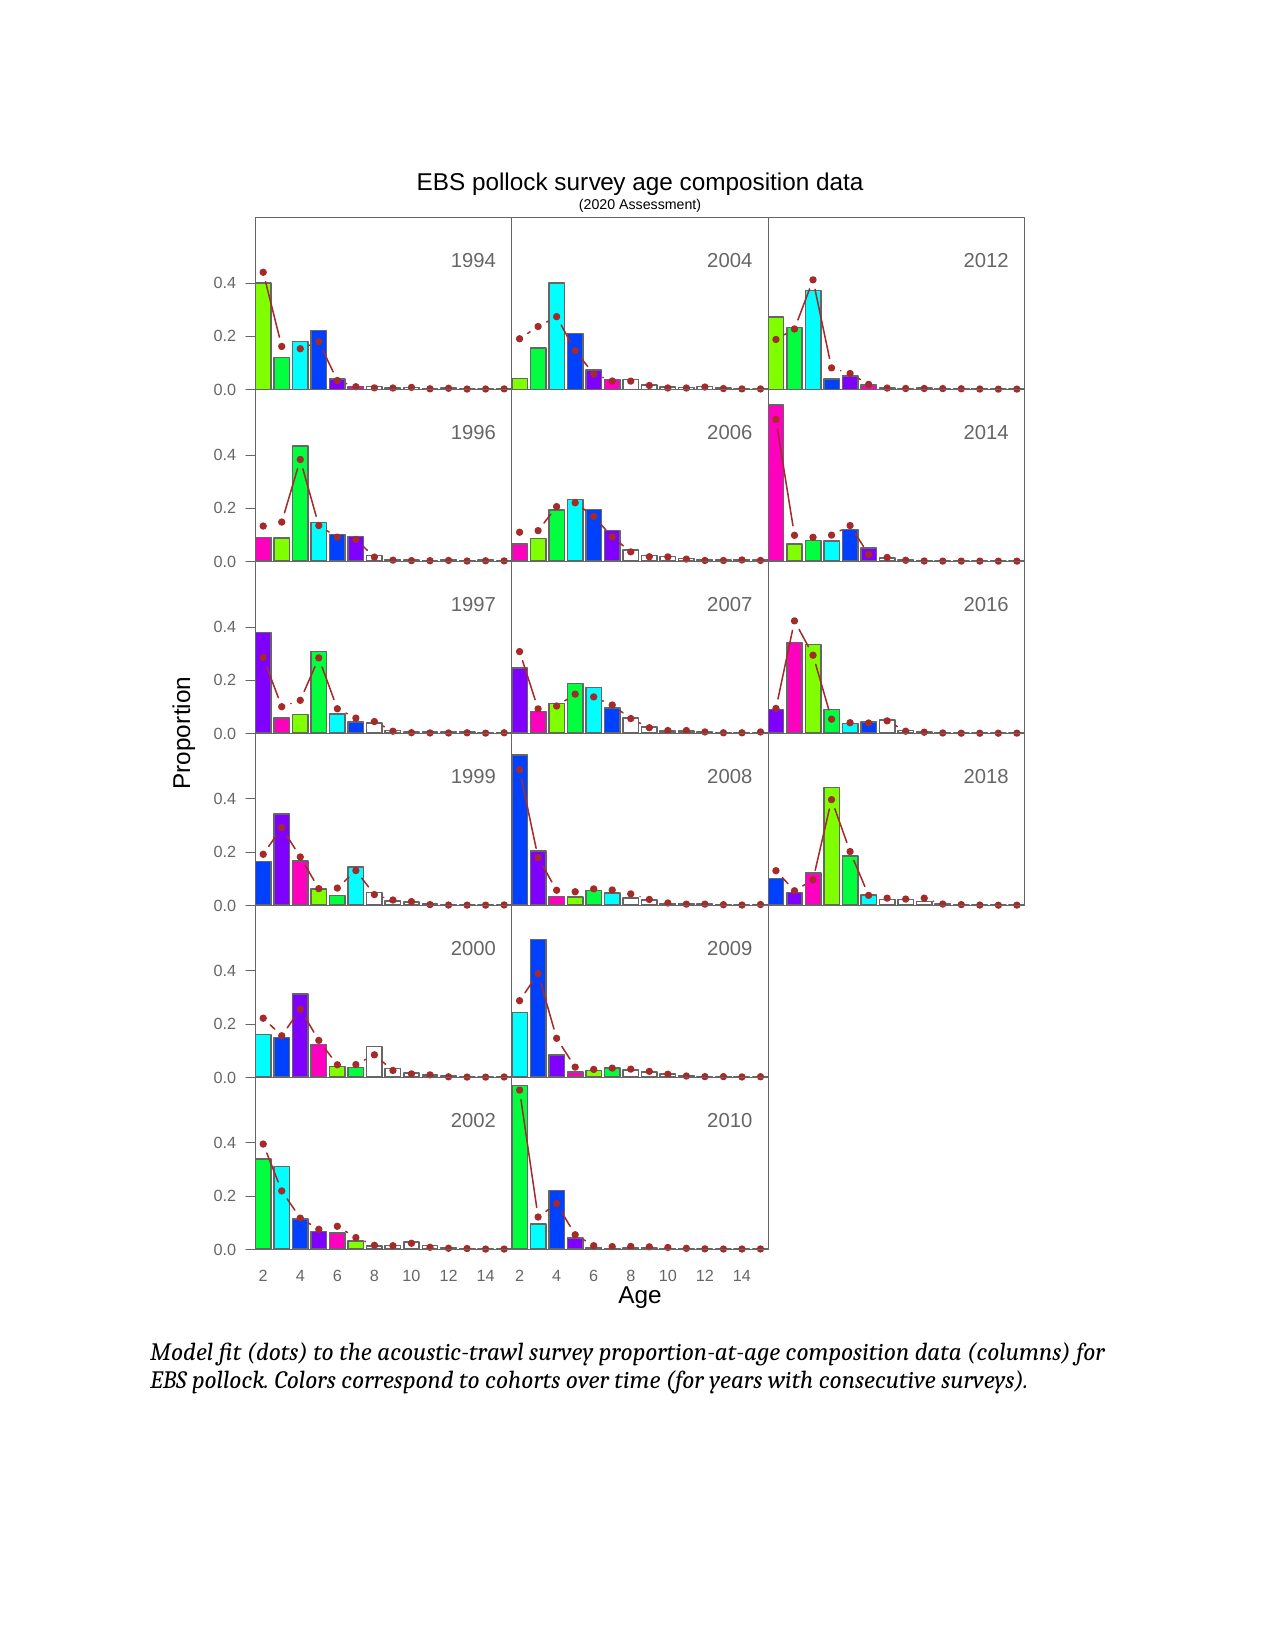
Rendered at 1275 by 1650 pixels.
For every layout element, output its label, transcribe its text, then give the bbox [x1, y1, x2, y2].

text Model fit (dots) to the acoustic-trawl survey proportion-at-age composition data (columns) for EBS pollock. Colors correspond to cohorts over time (for years with consecutive surveys). [150, 1337, 1125, 1395]
